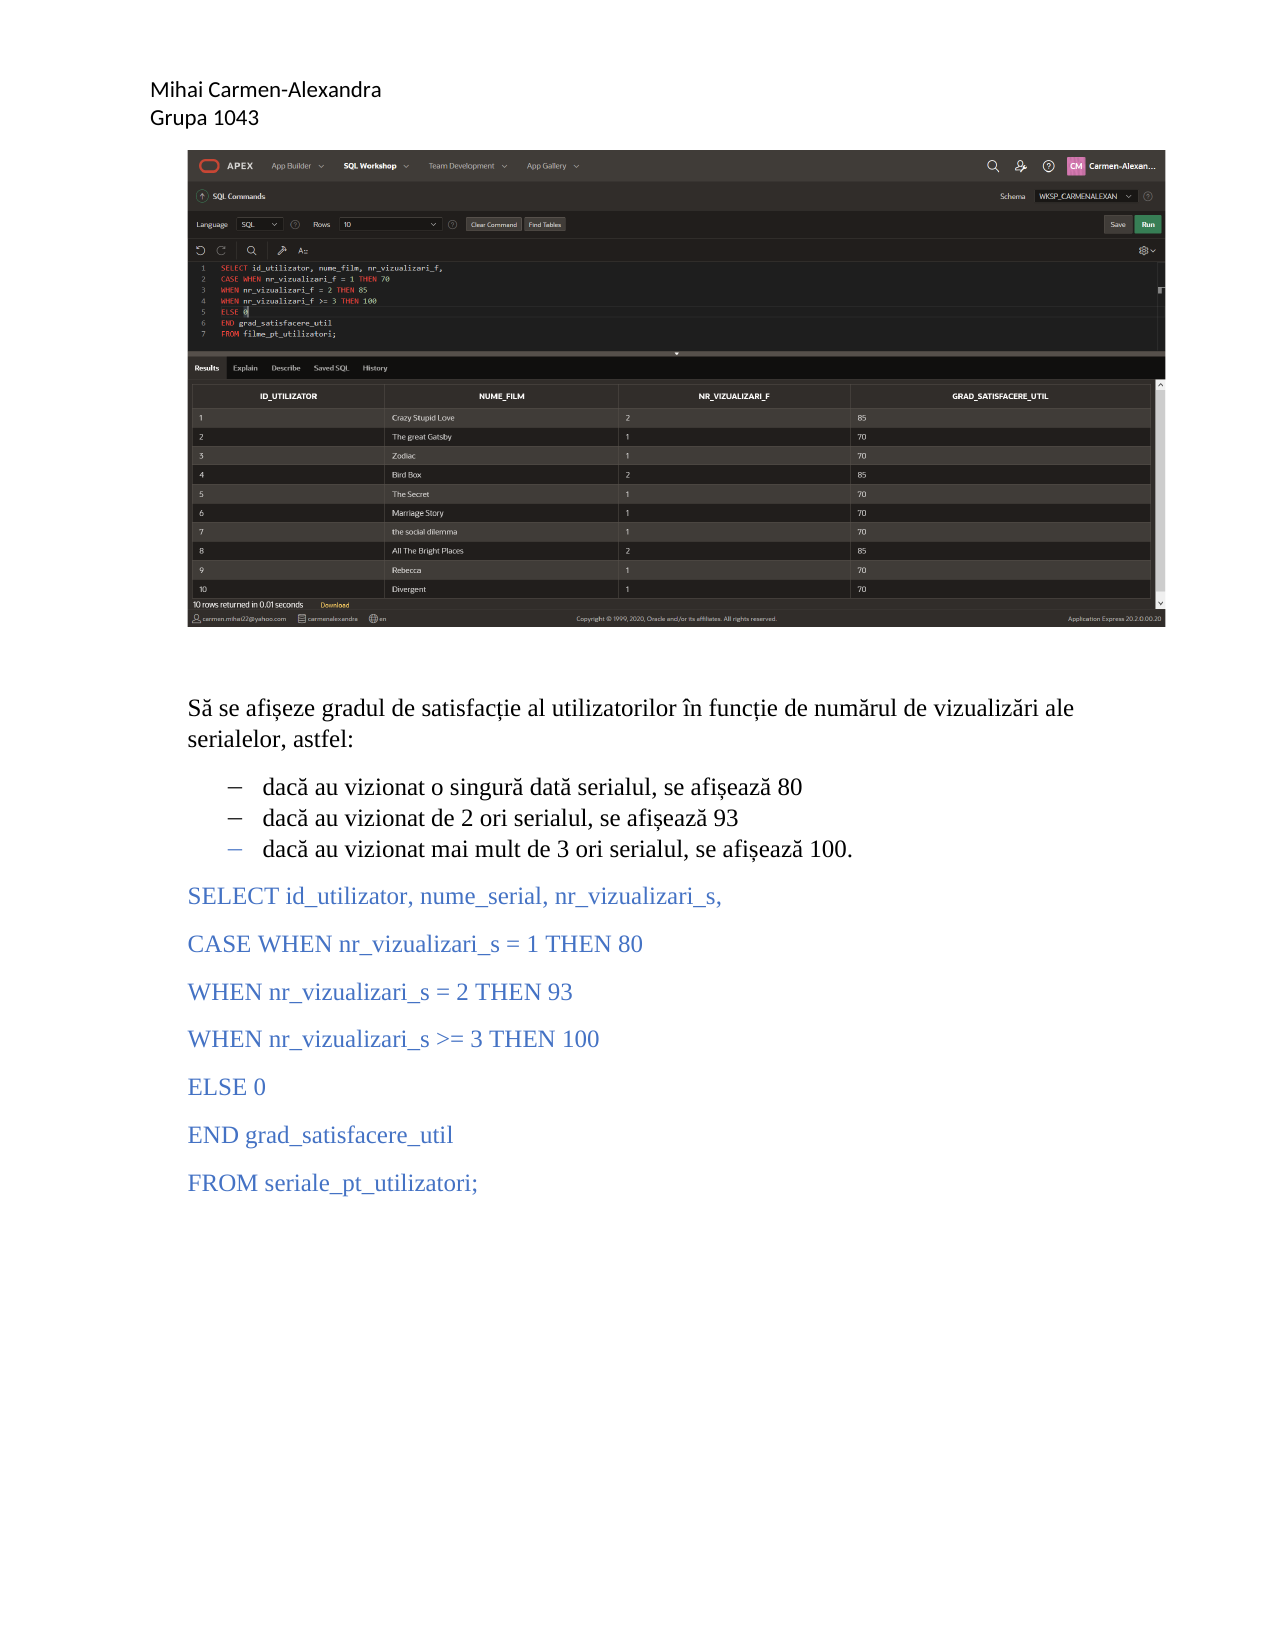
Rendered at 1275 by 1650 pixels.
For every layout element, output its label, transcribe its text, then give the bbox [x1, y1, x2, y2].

text ELSE 0 [187, 1072, 1125, 1101]
text WHEN nr_vizualizari_s >= 3 THEN 100 [187, 1024, 1125, 1053]
text END grad_satisfacere_util [187, 1120, 1125, 1149]
picture [187, 150, 1166, 627]
text SELECT id_utilizator, nume_serial, nr_vizualizari_s, [187, 881, 1125, 910]
text Să se afișeze gradul de satisfacție al utilizatorilor în funcție de numărul de vizualizări ale serialelor, astfel: [187, 693, 1125, 753]
list dacă au vizionat mai mult de 3 ori serialul, se afișează 100. [225, 834, 1125, 862]
list dacă au vizionat de 2 ori serialul, se afișează 93 [225, 803, 1125, 831]
list dacă au vizionat o singură dată serialul, se afișează 80 [225, 772, 1125, 800]
text WHEN nr_vizualizari_s = 2 THEN 93 [187, 977, 1125, 1006]
text CASE WHEN nr_vizualizari_s = 1 THEN 80 [187, 929, 1125, 958]
text FROM seriale_pt_utilizatori; [187, 1168, 1125, 1196]
